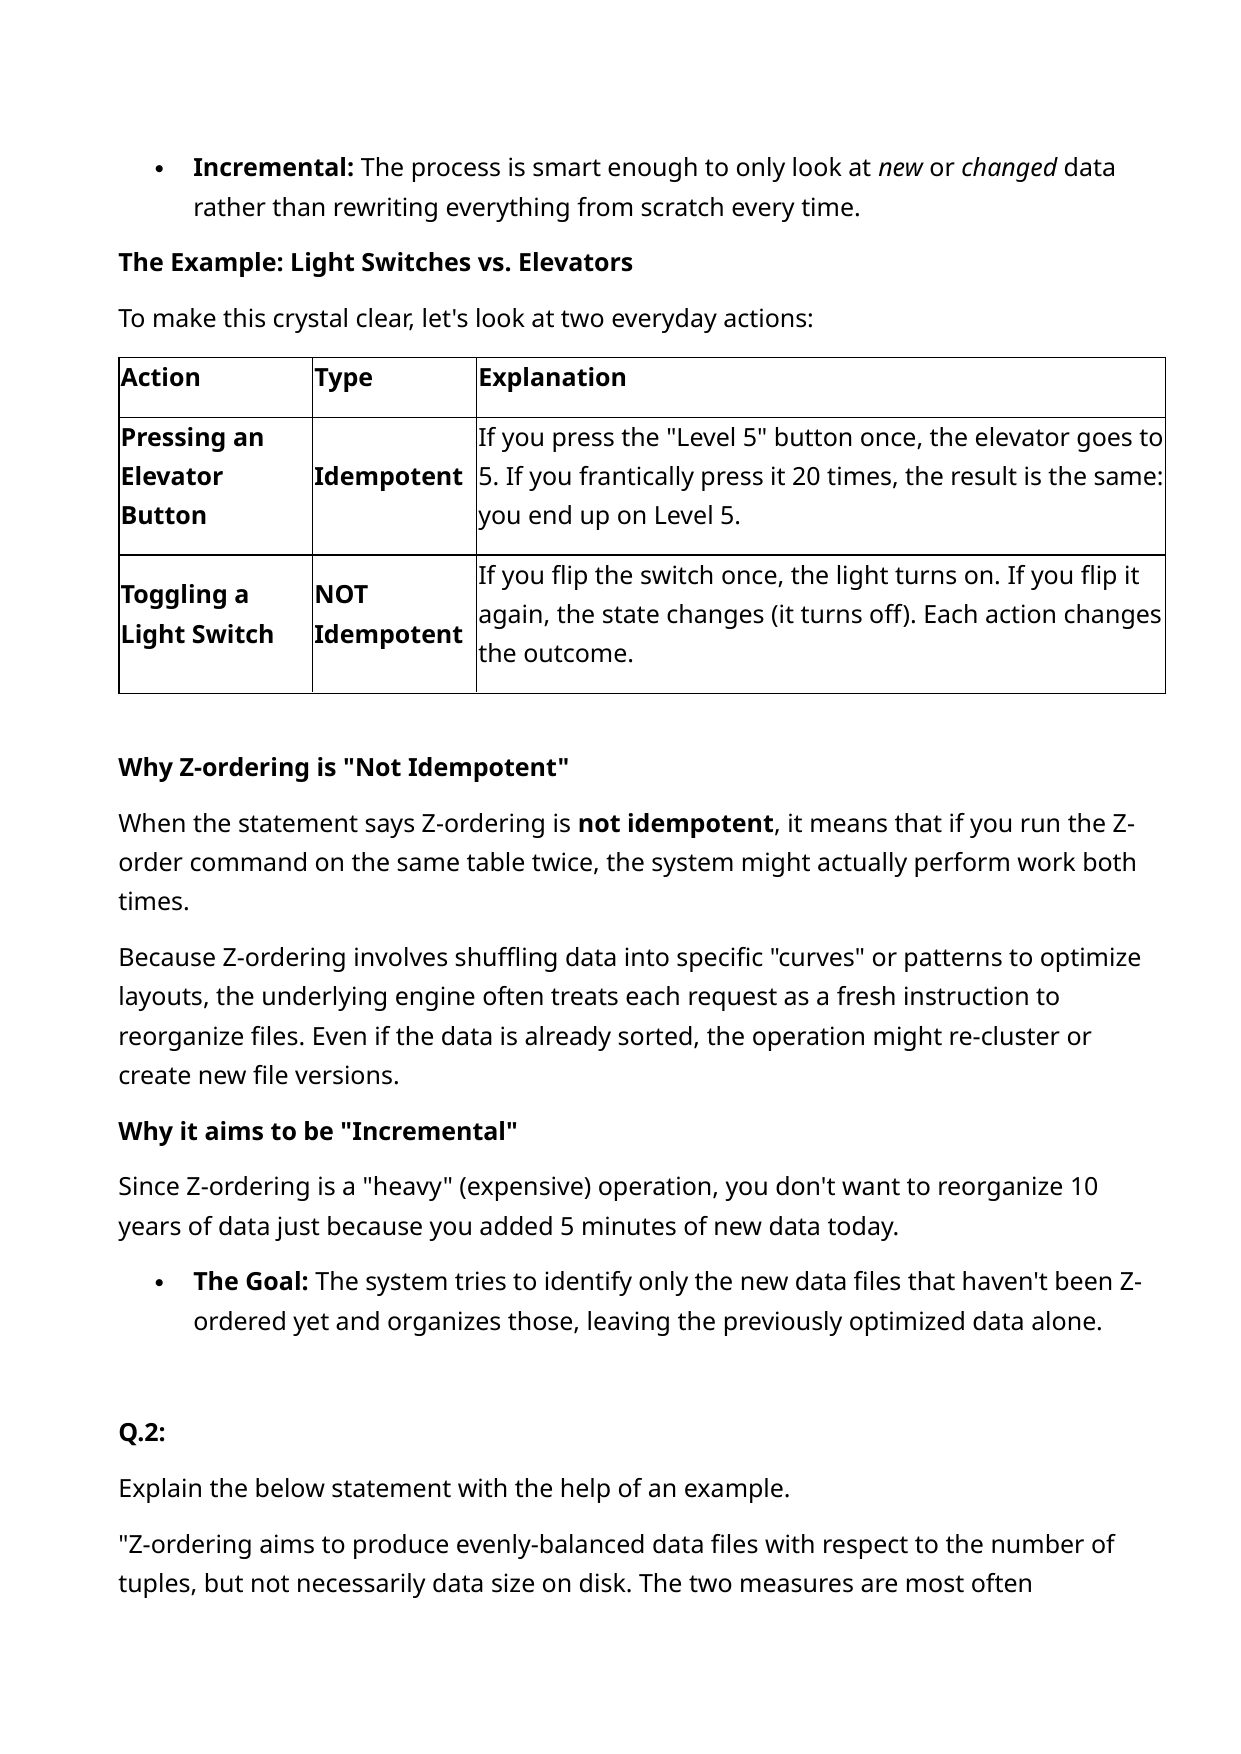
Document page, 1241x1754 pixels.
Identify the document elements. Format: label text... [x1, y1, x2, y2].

table_header Explanation [477, 358, 1165, 416]
text Because Z-ordering involves shuffling data into specific "curves" or patterns to optimize layouts, the underlying engine often treats each request as a fresh instruction to reorganize files. Even if the data is already sorted, the operation might re-cluster or create new file versions. [118, 940, 1167, 1091]
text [118, 1526, 1167, 1600]
table_cell NOT Idempotent [313, 556, 476, 692]
table_cell Toggling a Light Switch [120, 556, 312, 692]
list The Goal: The system tries to identify only the new data files that haven't been Z-ordered yet and organizes those, leaving the previously optimized data alone. [156, 1264, 1167, 1337]
text Why Z-ordering is "Not Idempotent" [118, 750, 1167, 784]
text Explain the below statement with the help of an example. [118, 1471, 1167, 1505]
table_cell Idempotent [313, 418, 476, 554]
table_cell If you press the "Level 5" button once, the elevator goes to 5. If you frantically press it 20 times, the result is the same: you end up on Level 5. [477, 418, 1165, 554]
text Q.2: [118, 1415, 1167, 1449]
text To make this crystal clear, let's look at two everyday actions: [118, 301, 1167, 335]
table_header Action [120, 358, 312, 416]
text Why it aims to be "Incremental" [118, 1113, 1167, 1147]
text Since Z-ordering is a "heavy" (expensive) operation, you don't want to reorganize 10 years of data just because you added 5 minutes of new data today. [118, 1169, 1167, 1242]
text When the statement says Z-ordering is not idempotent, it means that if you run the Z-order command on the same table twice, the system might actually perform work both times. [118, 806, 1167, 918]
table_header Type [313, 358, 476, 416]
text The Example: Light Switches vs. Elevators [118, 245, 1167, 279]
table_cell If you flip the switch once, the light turns on. If you flip it again, the state changes (it turns off). Each action changes the outcome. [477, 556, 1165, 692]
table_cell Pressing an Elevator Button [120, 418, 312, 554]
list Incremental: The process is smart enough to only look at new or changed data rather than rewriting everything from scratch every time. [156, 150, 1167, 223]
